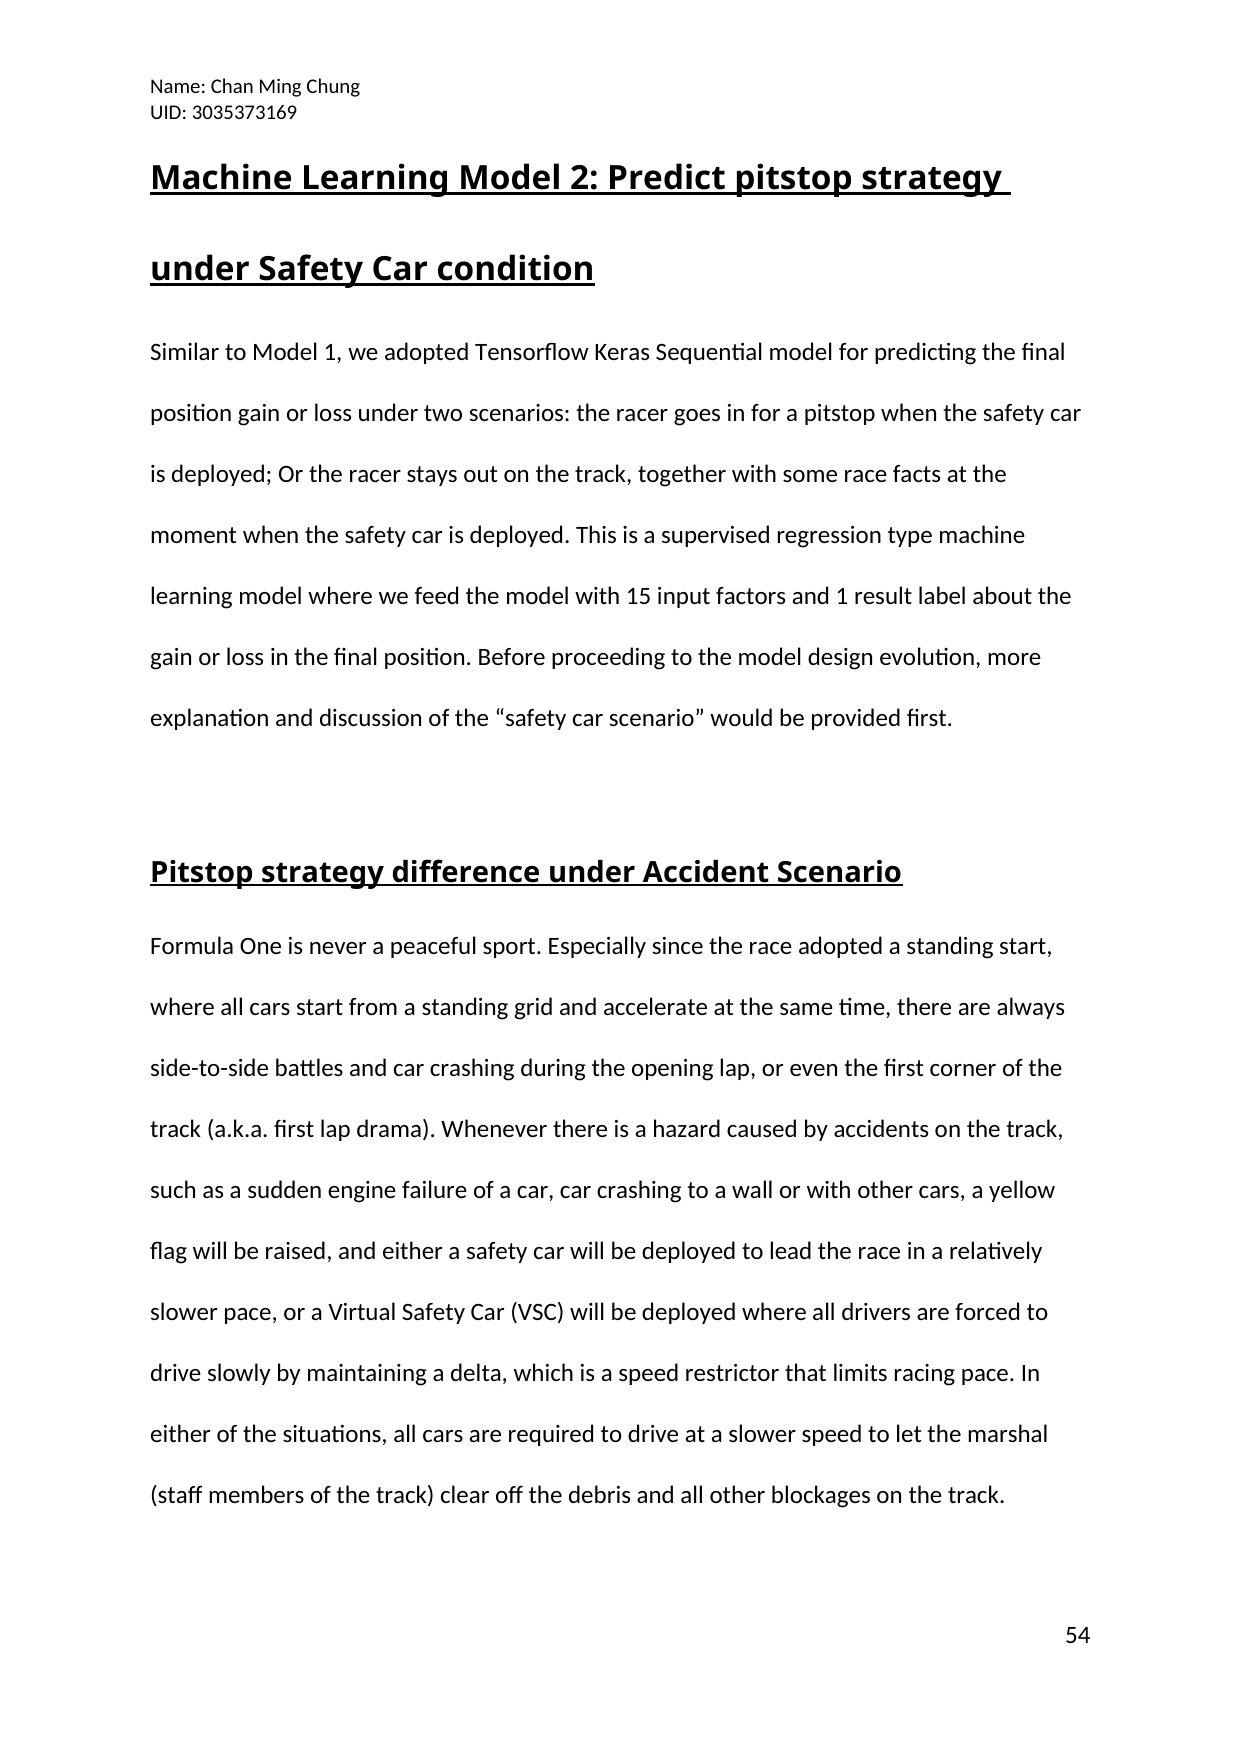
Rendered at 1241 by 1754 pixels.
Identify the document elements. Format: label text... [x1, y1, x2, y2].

text Similar to Model 1, we adopted Tensorflow Keras Sequential model for predicting the final position gain or loss under two scenarios: the racer goes in for a pitstop when the safety car is deployed; Or the racer stays out on the track, together with some race facts at the moment when the safety car is deployed. This is a supervised regression type machine learning model where we feed the model with 15 input factors and 1 result label about the gain or loss in the final position. Before proceeding to the model design evolution, more explanation and discussion of the “safety car scenario” would be provided first. [150, 336, 1090, 733]
text Formula One is never a peaceful sport. Especially since the race adopted a standing start, where all cars start from a standing grid and accelerate at the same time, there are always side-to-side battles and car crashing during the opening lap, or even the first corner of the track (a.k.a. first lap drama). Whenever there is a hazard caused by accidents on the track, such as a sudden engine failure of a car, car crashing to a wall or with other cars, a yellow flag will be raised, and either a safety car will be deployed to lead the race in a relatively slower pace, or a Virtual Safety Car (VSC) will be deployed where all drivers are forced to drive slowly by maintaining a delta, which is a speed restrictor that limits racing pace. In either of the situations, all cars are required to drive at a slower speed to let the marshal (staff members of the track) clear off the debris and all other blockages on the track. [150, 930, 1090, 1510]
subtitle Pitstop strategy difference under Accident Scenario [150, 851, 1090, 891]
subtitle Machine Learning Model 2: Predict pitstop strategy under Safety Car condition [150, 154, 1090, 290]
